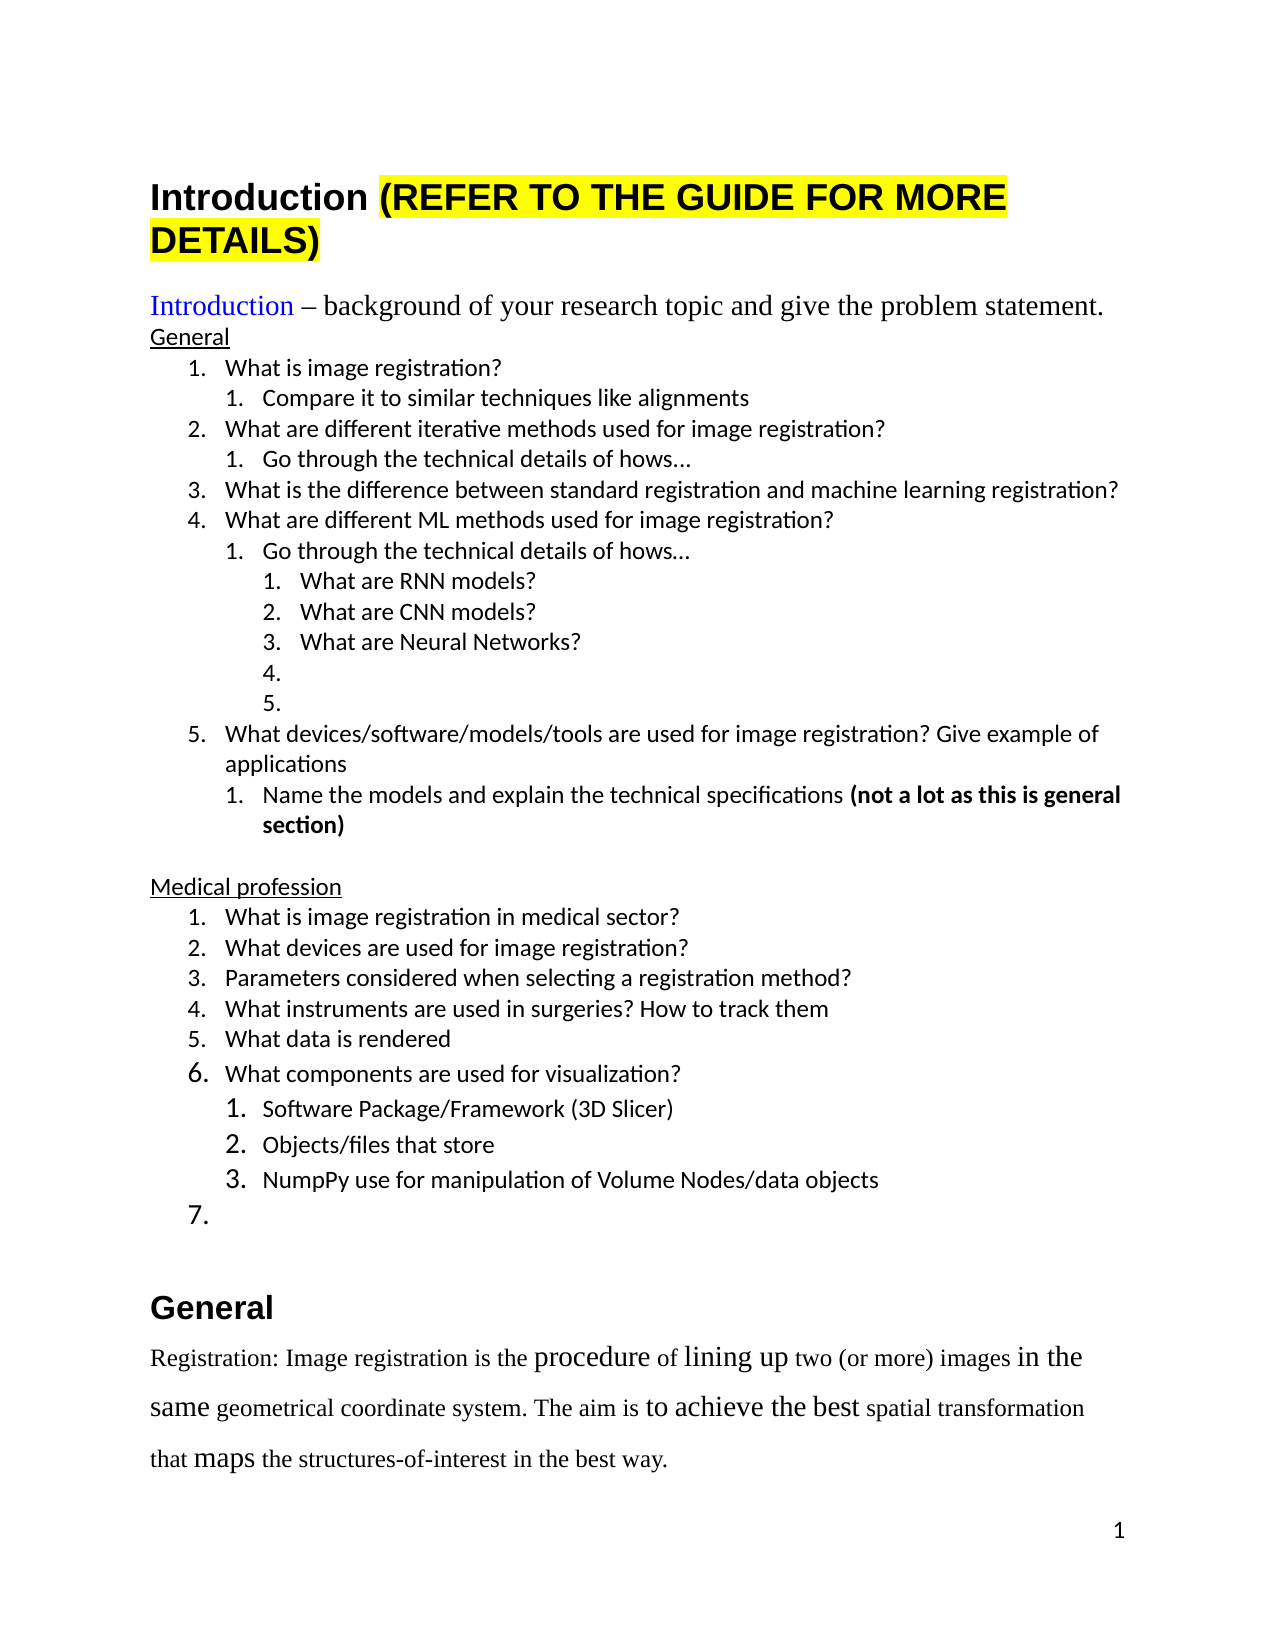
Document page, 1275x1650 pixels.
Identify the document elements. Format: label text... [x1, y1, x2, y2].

text Registration: Image registration is the procedure of lining up two (or more) images in the same geometrical coordinate system. The aim is to achieve the best spatial transformation that maps the structures-of-interest in the best way. [150, 1339, 1125, 1473]
list What is image registration? [187, 352, 1125, 382]
list NumpPy use for manipulation of Volume Nodes/data objects [225, 1161, 1125, 1196]
list Go through the technical details of hows… [225, 535, 1125, 565]
list What components are used for visualization? [187, 1054, 1125, 1089]
list What devices/software/models/tools are used for image registration? Give example of applications [187, 718, 1125, 779]
list What are different ML methods used for image registration? [187, 504, 1125, 535]
list What are CNN models? [262, 596, 1125, 626]
text Medical profession [150, 871, 1125, 901]
subtitle General [150, 1288, 1125, 1327]
list What devices are used for image registration? [187, 932, 1125, 962]
list Name the models and explain the technical specifications (not a lot as this is general section) [225, 779, 1125, 840]
list Compare it to similar techniques like alignments [225, 382, 1125, 413]
title Introduction – background of your research topic and give the problem statement. [150, 291, 1125, 321]
subtitle Introduction (REFER TO THE GUIDE FOR MORE DETAILS) [150, 175, 1125, 261]
list What are different iterative methods used for image registration? [187, 413, 1125, 443]
list Objects/files that store [225, 1125, 1125, 1161]
list What data is rendered [187, 1023, 1125, 1054]
list Software Package/Framework (3D Slicer) [225, 1089, 1125, 1125]
list What are RNN models? [262, 565, 1125, 596]
list What instruments are used in surgeries? How to track them [187, 993, 1125, 1023]
list Parameters considered when selecting a registration method? [187, 962, 1125, 993]
list What is the difference between standard registration and machine learning registration? [187, 474, 1125, 504]
text General [150, 321, 1125, 352]
list Go through the technical details of hows... [225, 443, 1125, 474]
list What is image registration in medical sector? [187, 901, 1125, 932]
list What are Neural Networks? [262, 626, 1125, 657]
